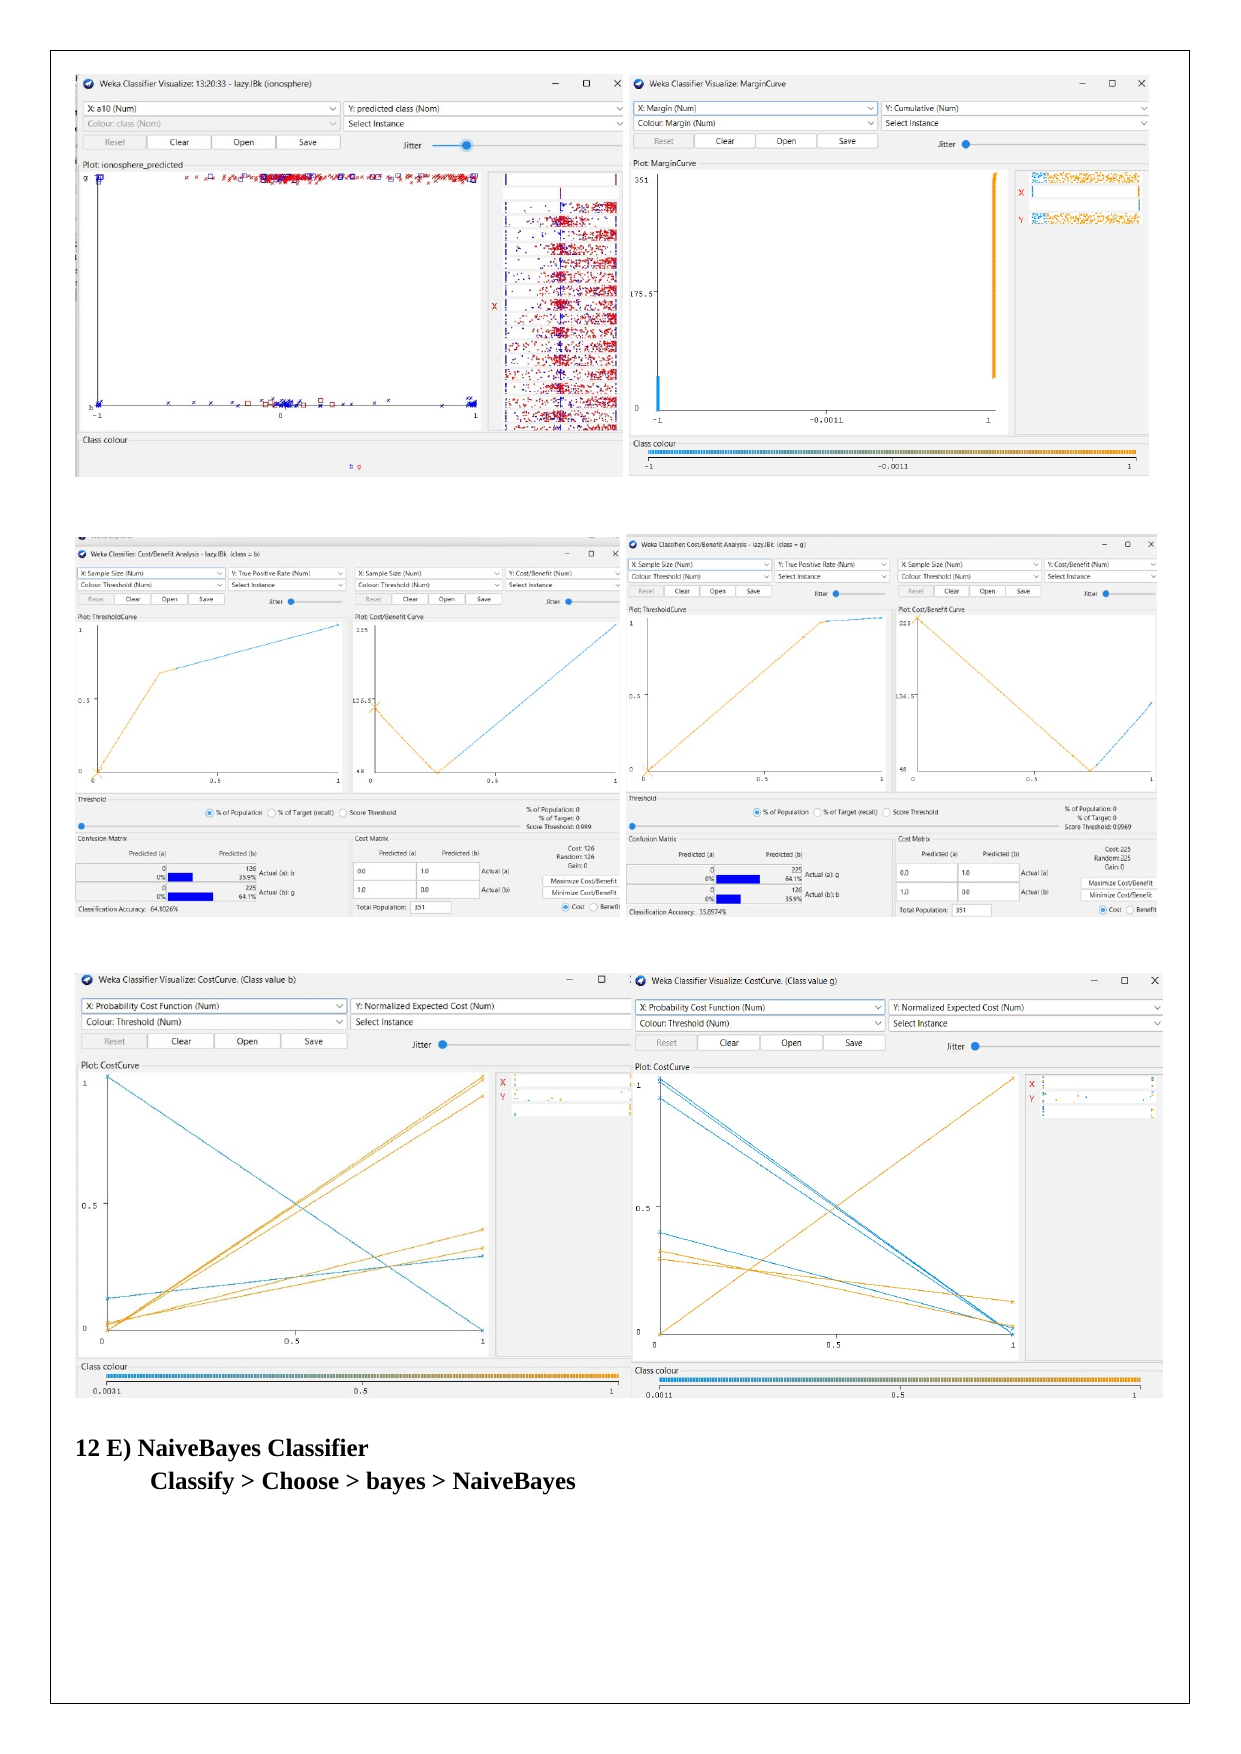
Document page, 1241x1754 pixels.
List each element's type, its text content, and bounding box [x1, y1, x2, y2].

picture [75, 973, 1163, 1398]
picture [626, 534, 1157, 917]
picture [75, 74, 623, 477]
picture [75, 537, 620, 917]
text Classify > Choose > bayes > NaiveBayes [75, 1466, 1172, 1494]
text 12 E) NaiveBayes Classifier [75, 1433, 1172, 1461]
picture [629, 75, 1149, 476]
